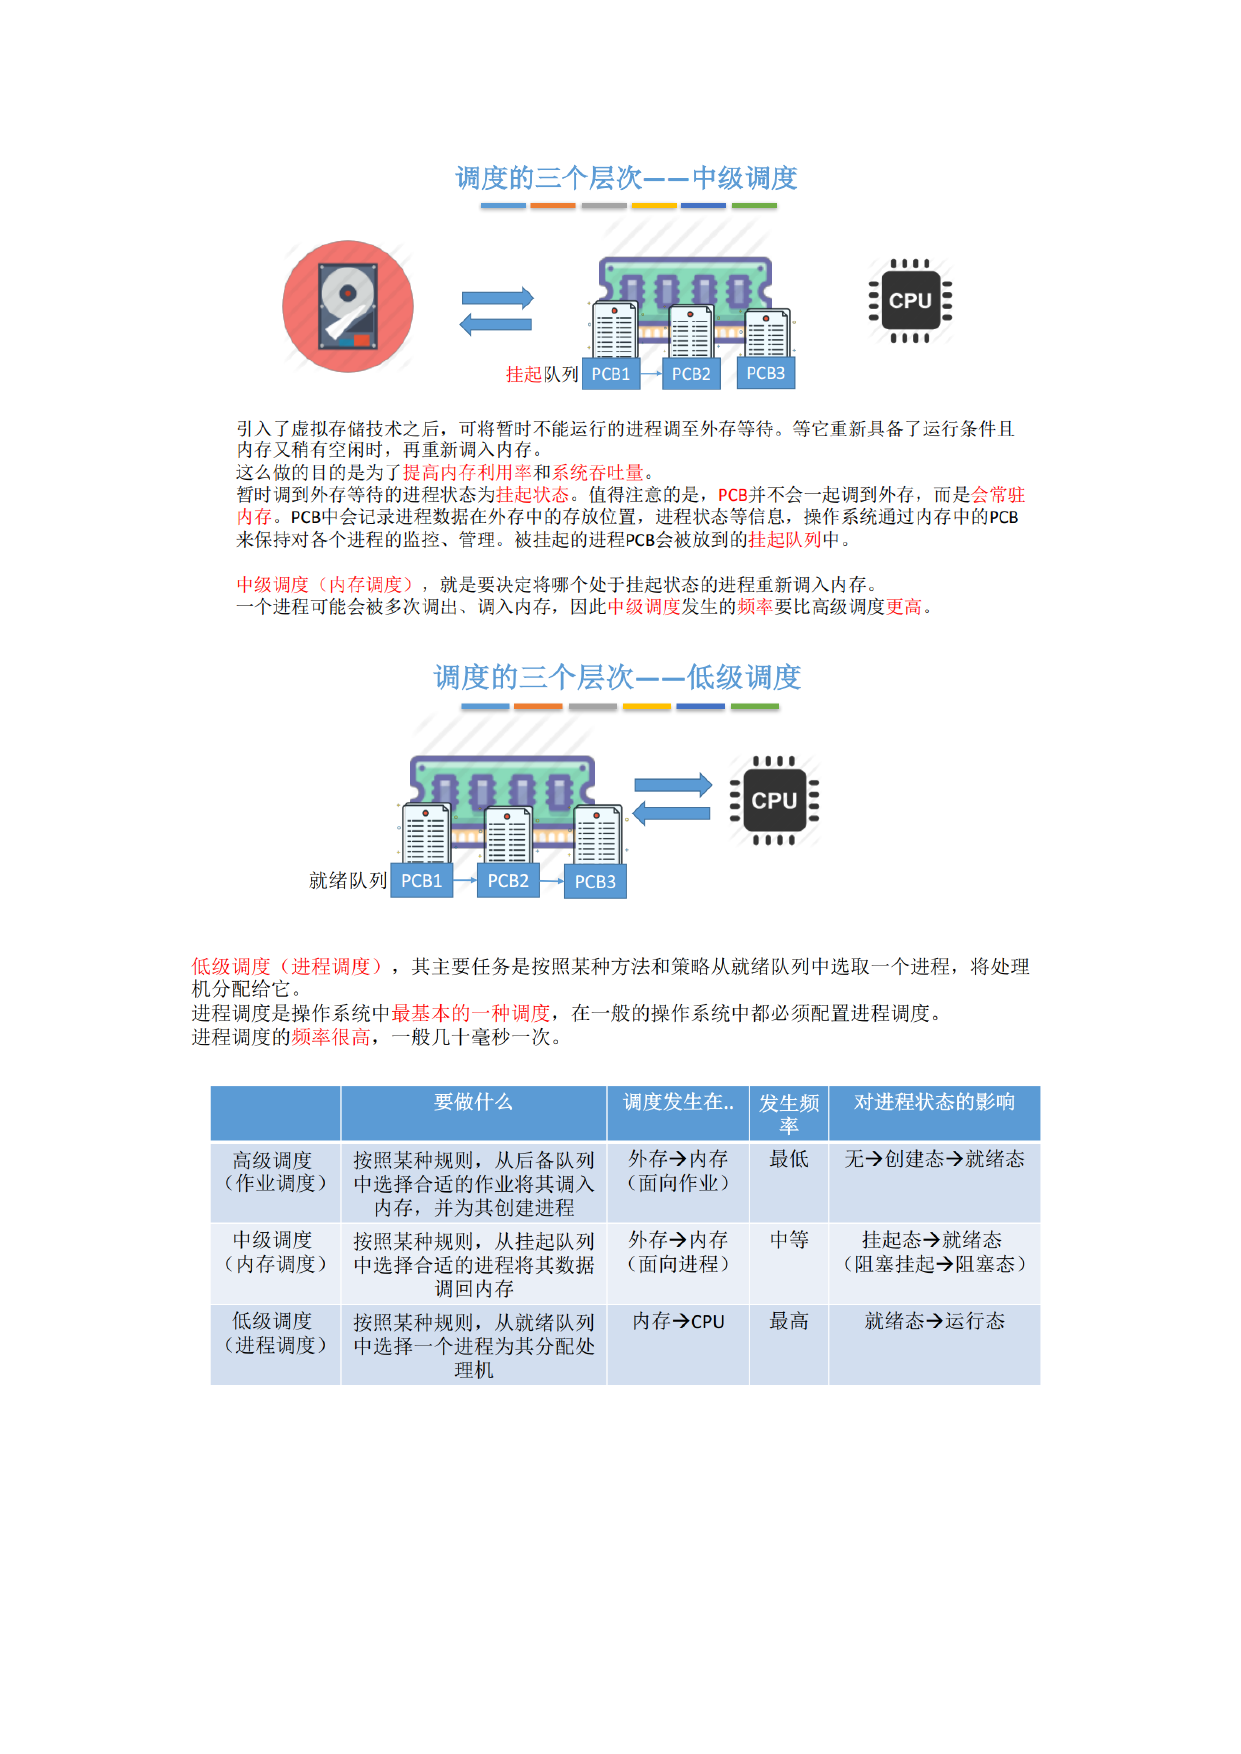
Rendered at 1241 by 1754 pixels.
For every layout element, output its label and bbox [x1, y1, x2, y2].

picture [187, 1072, 1053, 1393]
picture [187, 649, 1053, 1057]
picture [187, 162, 1053, 626]
